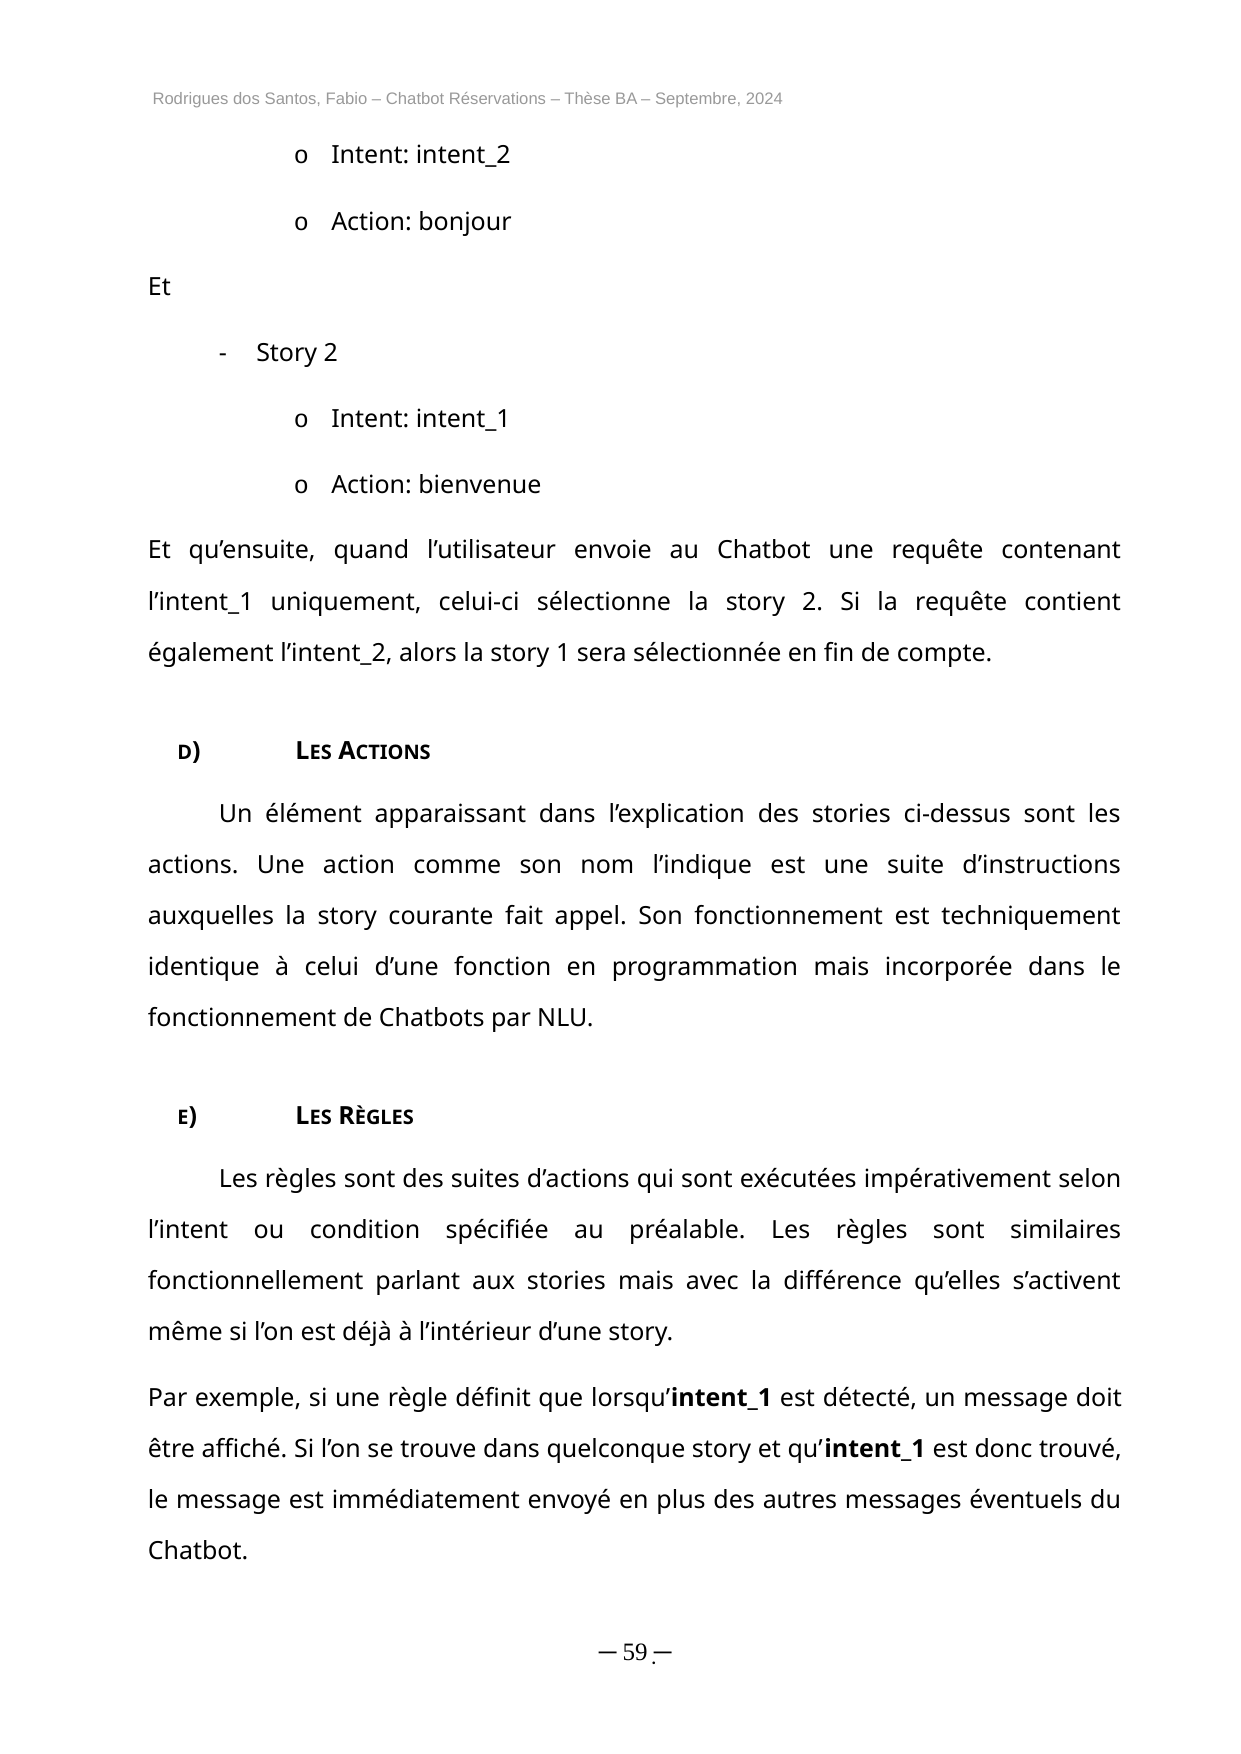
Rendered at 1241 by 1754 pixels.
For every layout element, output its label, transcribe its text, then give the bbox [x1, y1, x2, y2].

text Et [148, 269, 1122, 303]
text Les règles sont des suites d’actions qui sont exécutées impérativement selon l’intent ou condition spécifiée au préalable. Les règles sont similaires fonctionnellement parlant aux stories mais avec la différence qu’elles s’activent même si l’on est déjà à l’intérieur d’une story. [148, 1161, 1122, 1348]
list Intent: intent_2 [293, 137, 1122, 171]
subtitle Les Règles [177, 1098, 1122, 1132]
list Story 2 [218, 335, 1122, 369]
list Action: bonjour [293, 203, 1122, 237]
text Par exemple, si une règle définit que lorsqu’intent_1 est détecté, un message doit être affiché. Si l’on se trouve dans quelconque story et qu’intent_1 est donc trouvé, le message est immédiatement envoyé en plus des autres messages éventuels du Chatbot. [148, 1379, 1122, 1567]
list Intent: intent_1 [293, 400, 1122, 434]
text Un élément apparaissant dans l’explication des stories ci-dessus sont les actions. Une action comme son nom l’indique est une suite d’instructions auxquelles la story courante fait appel. Son fonctionnement est techniquement identique à celui d’une fonction en programmation mais incorporée dans le fonctionnement de Chatbots par NLU. [148, 795, 1122, 1034]
text Et qu’ensuite, quand l’utilisateur envoie au Chatbot une requête contenant l’intent_1 uniquement, celui-ci sélectionne la story 2. Si la requête contient également l’intent_2, alors la story 1 sera sélectionnée en fin de compte. [148, 532, 1122, 668]
list Action: bienvenue [293, 466, 1122, 501]
subtitle Les Actions [177, 733, 1122, 767]
